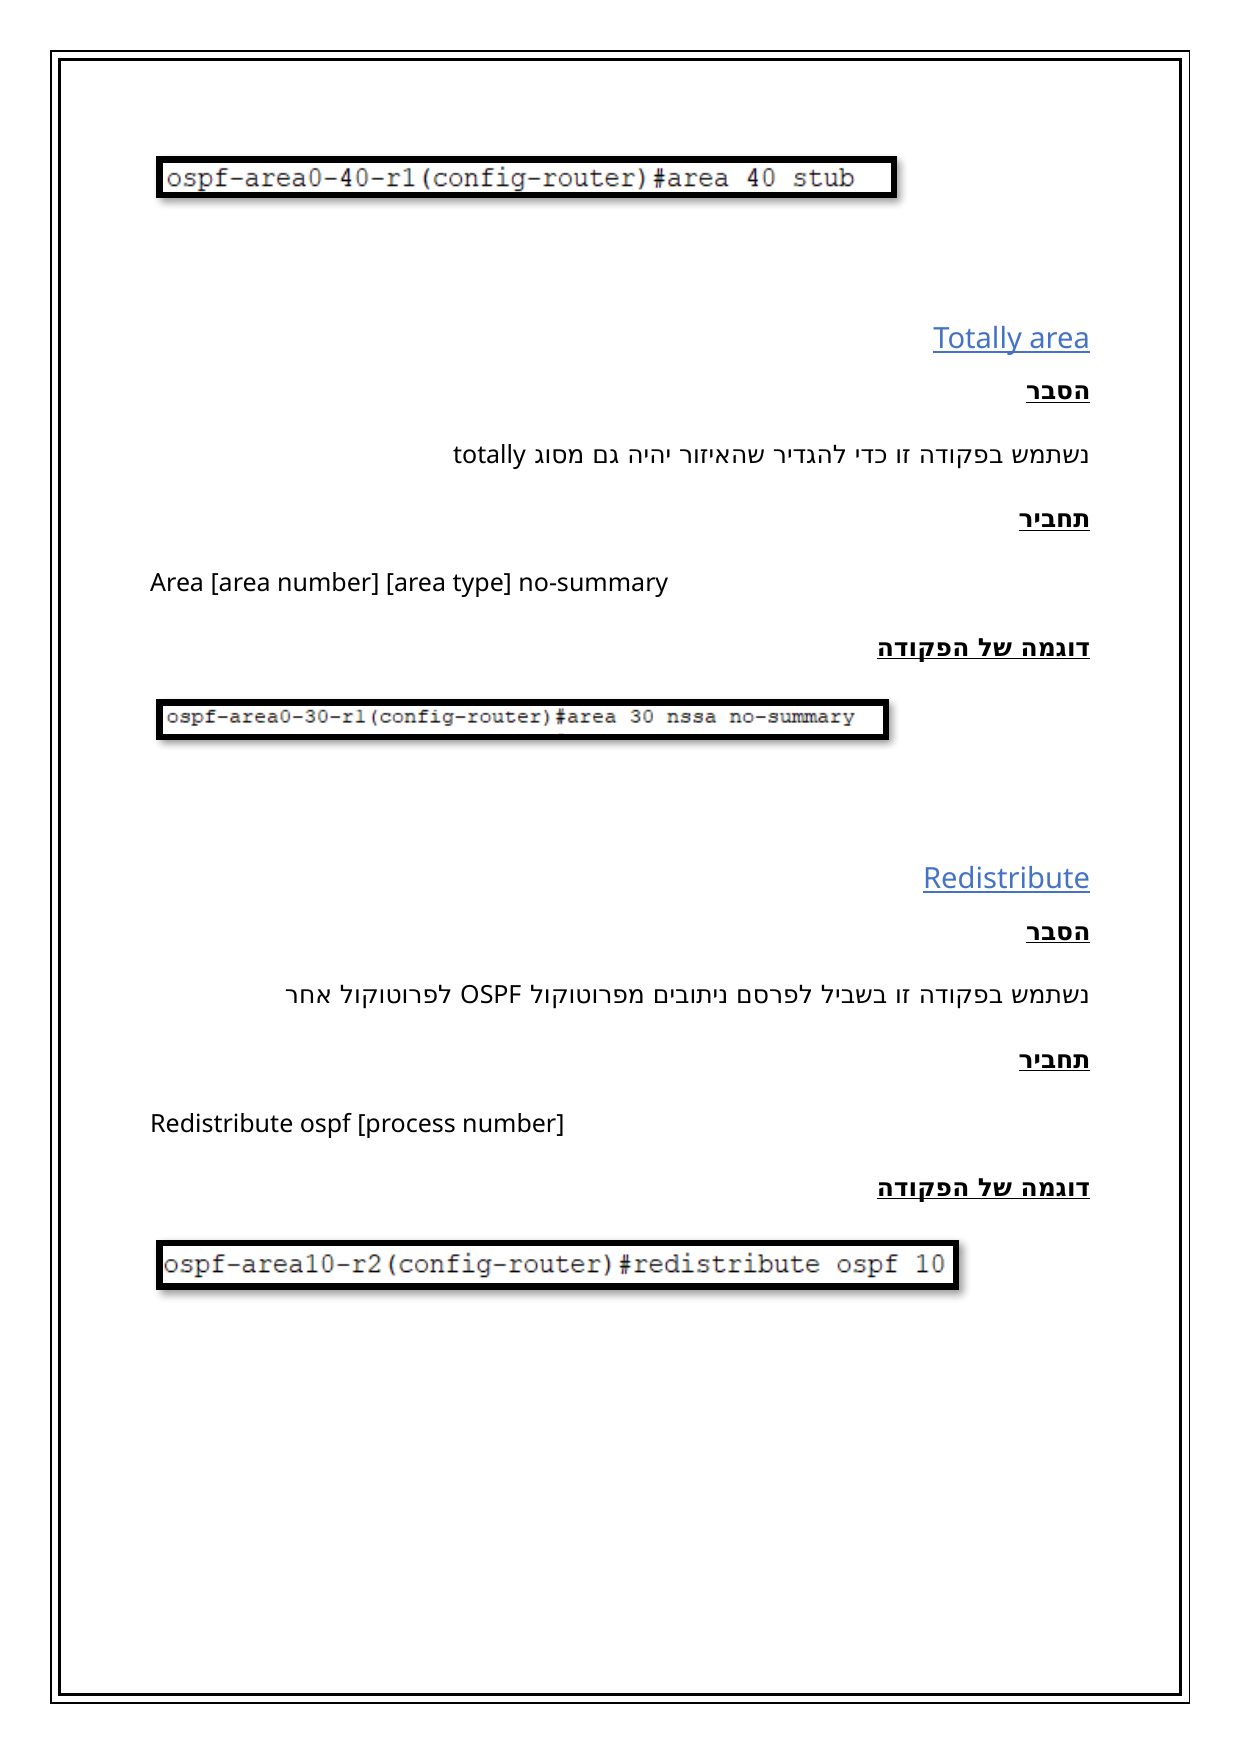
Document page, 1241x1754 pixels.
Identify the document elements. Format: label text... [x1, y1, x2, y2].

text נשתמש בפקודה זו כדי להגדיר שהאיזור יהיה גם מסוג totally [150, 437, 1090, 471]
text דוגמה של הפקודה [150, 1173, 1090, 1202]
text נשתמש בפקודה זו בשביל לפרסם ניתובים מפרוטוקול OSPF לפרוטוקול אחר [150, 977, 1090, 1011]
subtitle Totally area [150, 317, 1090, 357]
text הסבר [150, 917, 1090, 946]
text Redistribute ospf [process number] [150, 1105, 1090, 1139]
text הסבר [150, 377, 1090, 406]
text דוגמה של הפקודה [150, 633, 1090, 662]
picture [163, 706, 883, 734]
text Area [area number] [area type] no-summary [150, 565, 1090, 599]
picture [163, 163, 891, 192]
subtitle Redistribute [150, 857, 1090, 897]
picture [163, 1246, 953, 1283]
text תחביר [150, 505, 1090, 534]
text תחביר [150, 1045, 1090, 1074]
